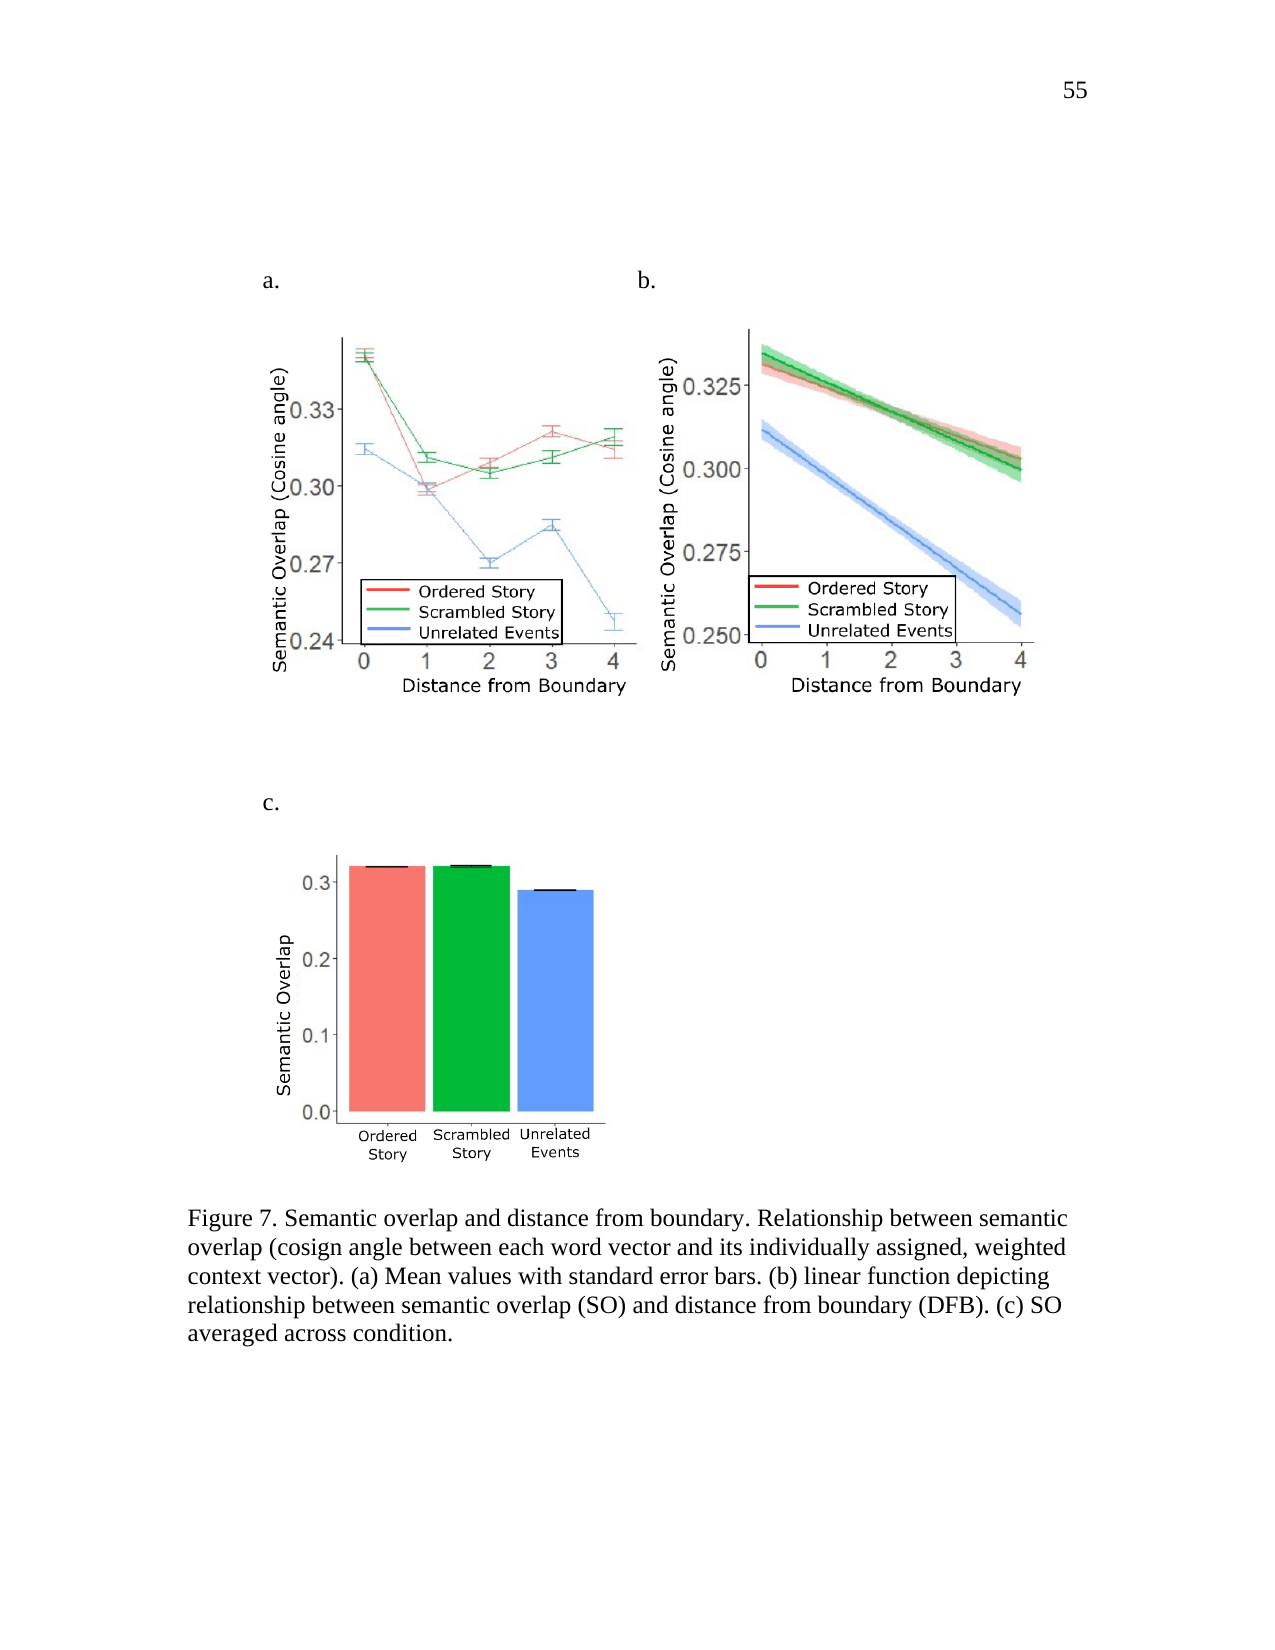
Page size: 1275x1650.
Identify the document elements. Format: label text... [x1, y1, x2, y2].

picture [262, 322, 1044, 701]
text c. [187, 787, 1087, 816]
picture [262, 844, 676, 1175]
text a. b. [187, 265, 1087, 294]
text Figure 7. Semantic overlap and distance from boundary. Relationship between semantic overlap (cosign angle between each word vector and its individually assigned, weighted context vector). (a) Mean values with standard error bars. (b) linear function depicting relationship between semantic overlap (SO) and distance from boundary (DFB). (c) SO averaged across condition. [187, 1203, 1087, 1347]
